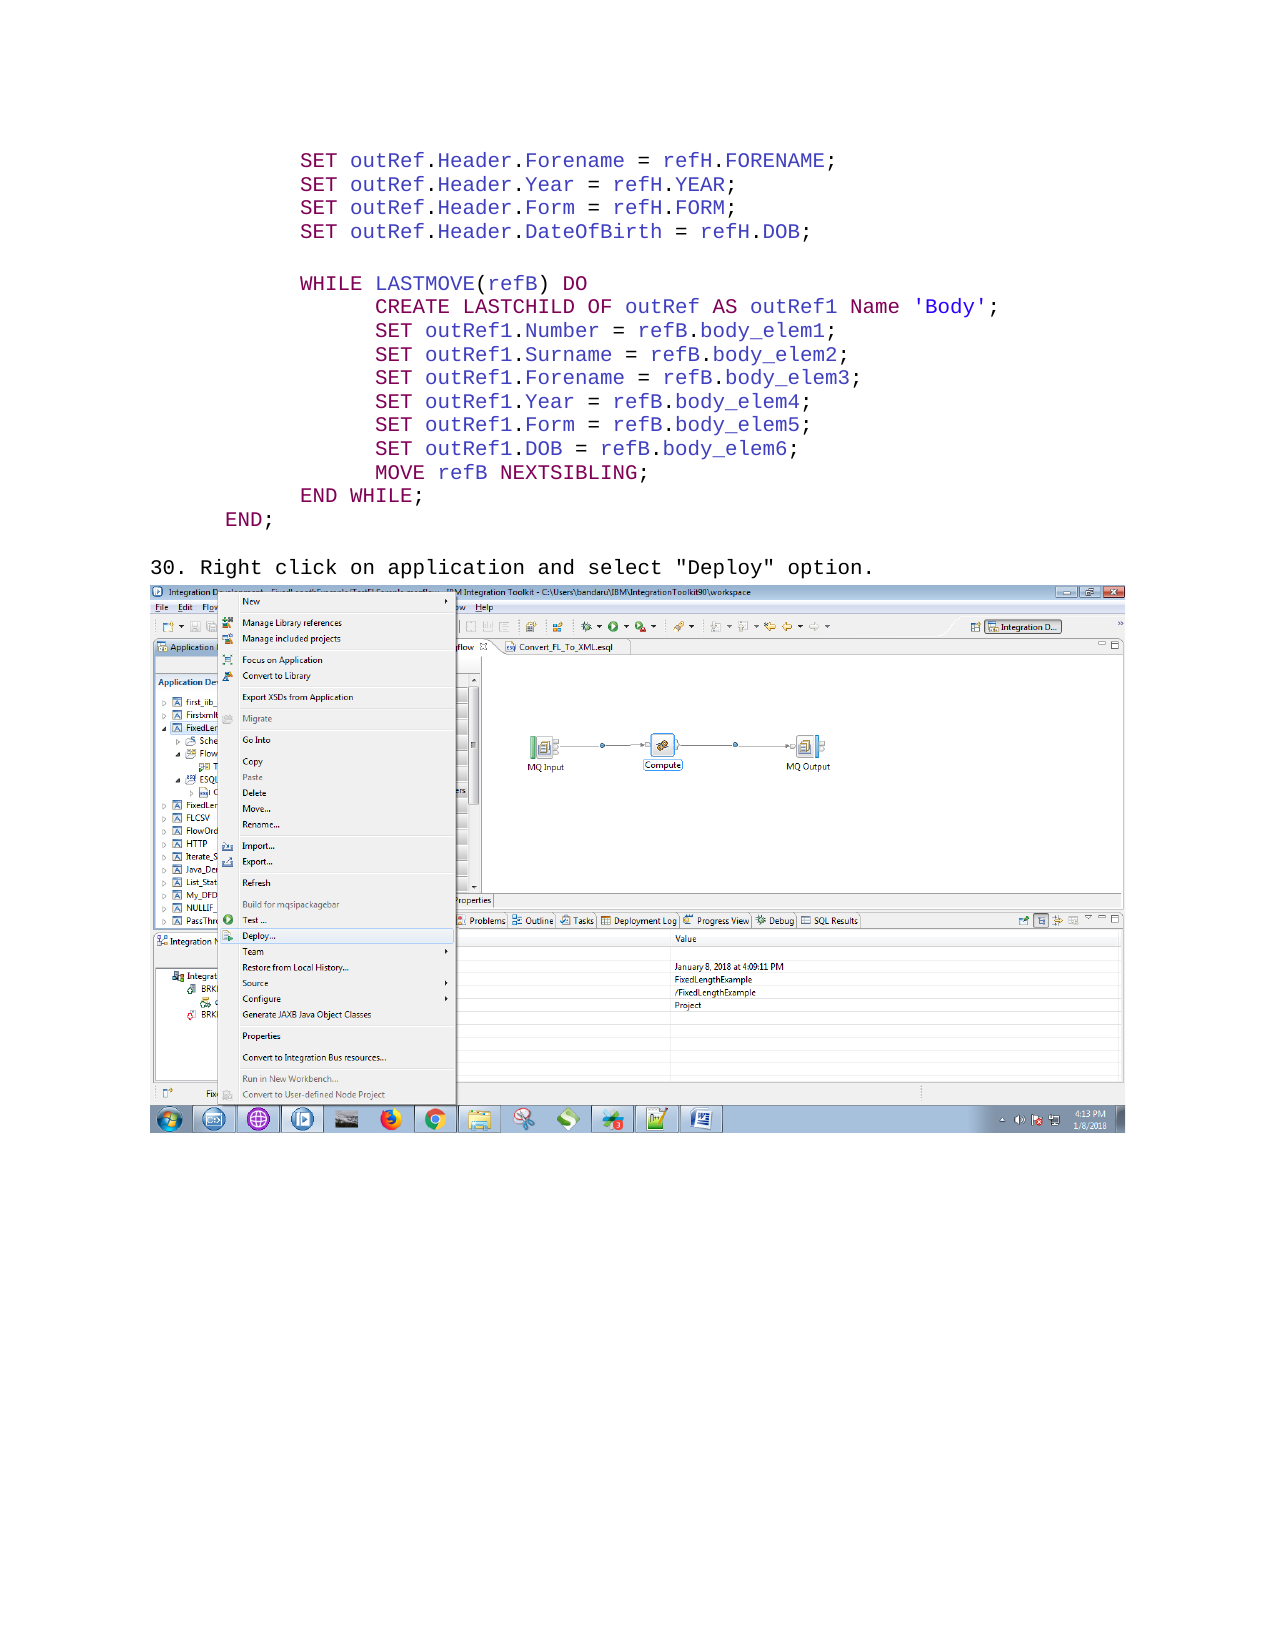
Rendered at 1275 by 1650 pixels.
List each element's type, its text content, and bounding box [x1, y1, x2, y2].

text SET outRef1.Forename = refB.body_elem3; [150, 367, 1125, 391]
text SET outRef1.Form = refB.body_elem5; [150, 414, 1125, 438]
text SET outRef1.Number = refB.body_elem1; [150, 320, 1125, 343]
picture [150, 585, 1125, 1133]
text SET outRef.Header.Forename = refH.FORENAME; [150, 150, 1125, 174]
text END WHILE; [150, 485, 1125, 509]
text SET outRef1.Surname = refB.body_elem2; [150, 343, 1125, 367]
text SET outRef1.DOB = refB.body_elem6; [150, 438, 1125, 462]
text SET outRef.Header.Year = refH.YEAR; [150, 174, 1125, 197]
text END; [150, 509, 1125, 533]
text WHILE LASTMOVE(refB) DO [150, 273, 1125, 296]
text SET outRef.Header.DateOfBirth = refH.DOB; [150, 221, 1125, 244]
text SET outRef1.Year = refB.body_elem4; [150, 391, 1125, 414]
text 30. Right click on application and select "Deploy" option. [150, 557, 1125, 585]
text SET outRef.Header.Form = refH.FORM; [150, 197, 1125, 221]
text MOVE refB NEXTSIBLING; [150, 462, 1125, 485]
text CREATE LASTCHILD OF outRef AS outRef1 Name 'Body'; [150, 296, 1125, 320]
